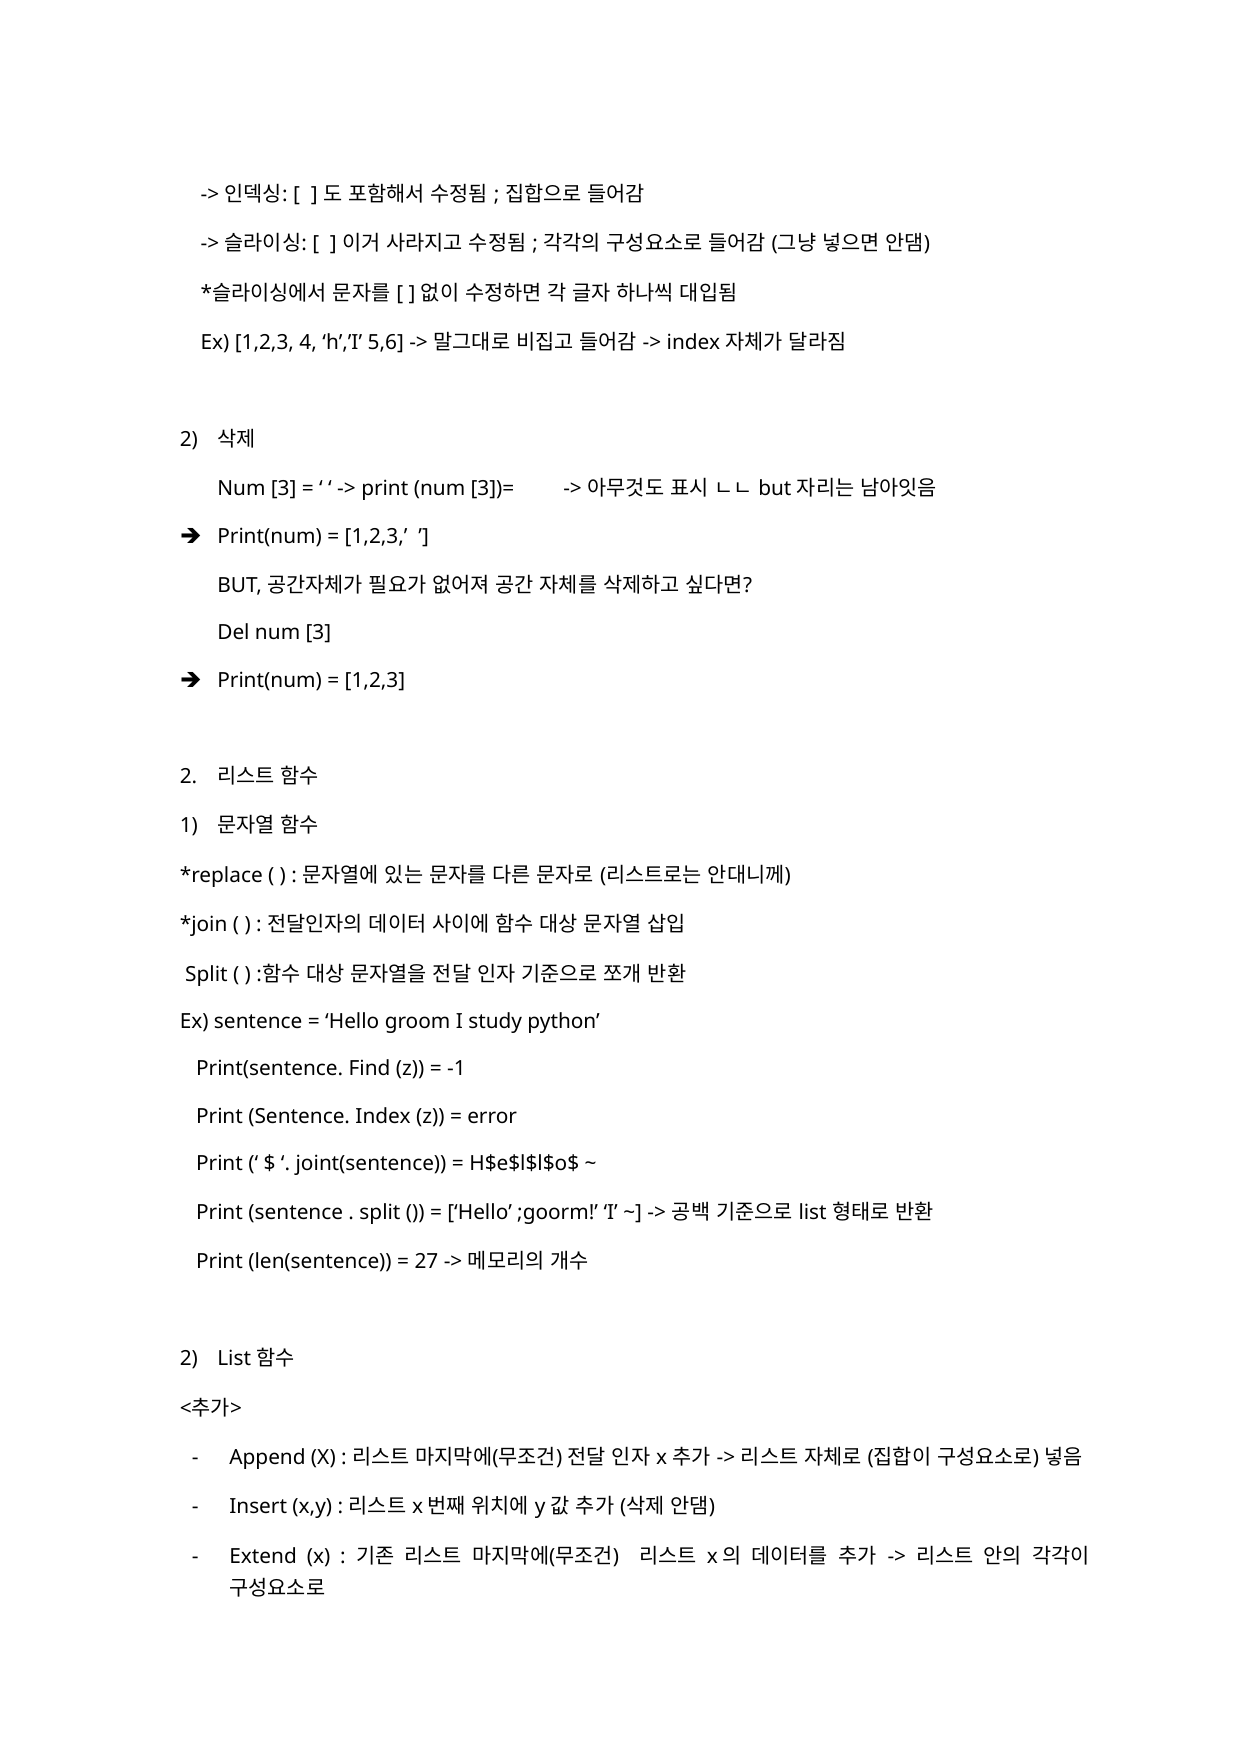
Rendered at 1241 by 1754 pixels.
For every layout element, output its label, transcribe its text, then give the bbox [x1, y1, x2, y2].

list Append (X) : 리스트 마지막에(무조건) 전달 인자 x 추가 -> 리스트 자체로 (집합이 구성요소로) 넣음 [192, 1440, 1090, 1470]
list Print(num) = [1,2,3,’ ’] [179, 521, 1090, 549]
text -> 슬라이싱: [ ] 이거 사라지고 수정됨 ; 각각의 구성요소로 들어감 (그냥 넣으면 안댐) [179, 227, 1090, 257]
list BUT, 공간자체가 필요가 없어져 공간 자체를 삭제하고 싶다면? [217, 568, 1090, 598]
list 리스트 함수 [179, 759, 1090, 789]
text Ex) sentence = ‘Hello groom I study python’ [179, 1006, 1090, 1034]
text *join ( ) : 전달인자의 데이터 사이에 함수 대상 문자열 삽입 [179, 907, 1090, 938]
list Extend (x) : 기존 리스트 마지막에(무조건) 리스트 x의 데이터를 추가 -> 리스트 안의 각각이 구성요소로 [192, 1539, 1090, 1602]
text <추가> [179, 1391, 1090, 1421]
text Print (Sentence. Index (z)) = error [179, 1101, 1090, 1129]
list Del num [3] [217, 617, 1090, 646]
list Print(num) = [1,2,3] [179, 665, 1090, 693]
list Num [3] = ‘ ‘ -> print (num [3])= -> 아무것도 표시 ㄴㄴ but 자리는 남아잇음 [217, 471, 1090, 502]
text -> 인덱싱: [ ] 도 포함해서 수정됨 ; 집합으로 들어감 [179, 177, 1090, 207]
text Print (len(sentence)) = 27 -> 메모리의 개수 [179, 1245, 1090, 1275]
text Ex) [1,2,3, 4, ‘h’,’I’ 5,6] -> 말그대로 비집고 들어감 -> index 자체가 달라짐 [179, 325, 1090, 356]
list 삭제 [179, 422, 1090, 452]
list List 함수 [179, 1341, 1090, 1372]
list 문자열 함수 [179, 809, 1090, 839]
text *슬라이싱에서 문자를 [ ] 없이 수정하면 각 글자 하나씩 대입됨 [179, 276, 1090, 306]
text *replace ( ) : 문자열에 있는 문자를 다른 문자로 (리스트로는 안대니께) [179, 858, 1090, 888]
text Print (sentence . split ()) = [‘Hello’ ;goorm!’ ‘I’ ~] -> 공백 기준으로 list 형태로 반환 [179, 1195, 1090, 1226]
text Split ( ) :함수 대상 문자열을 전달 인자 기준으로 쪼개 반환 [179, 957, 1090, 987]
list Insert (x,y) : 리스트 x번째 위치에 y 값 추가 (삭제 안댐) [192, 1489, 1090, 1520]
text Print (‘ $ ‘. joint(sentence)) = H$e$l$l$o$ ~ [179, 1148, 1090, 1176]
text Print(sentence. Find (z)) = -1 [179, 1053, 1090, 1082]
